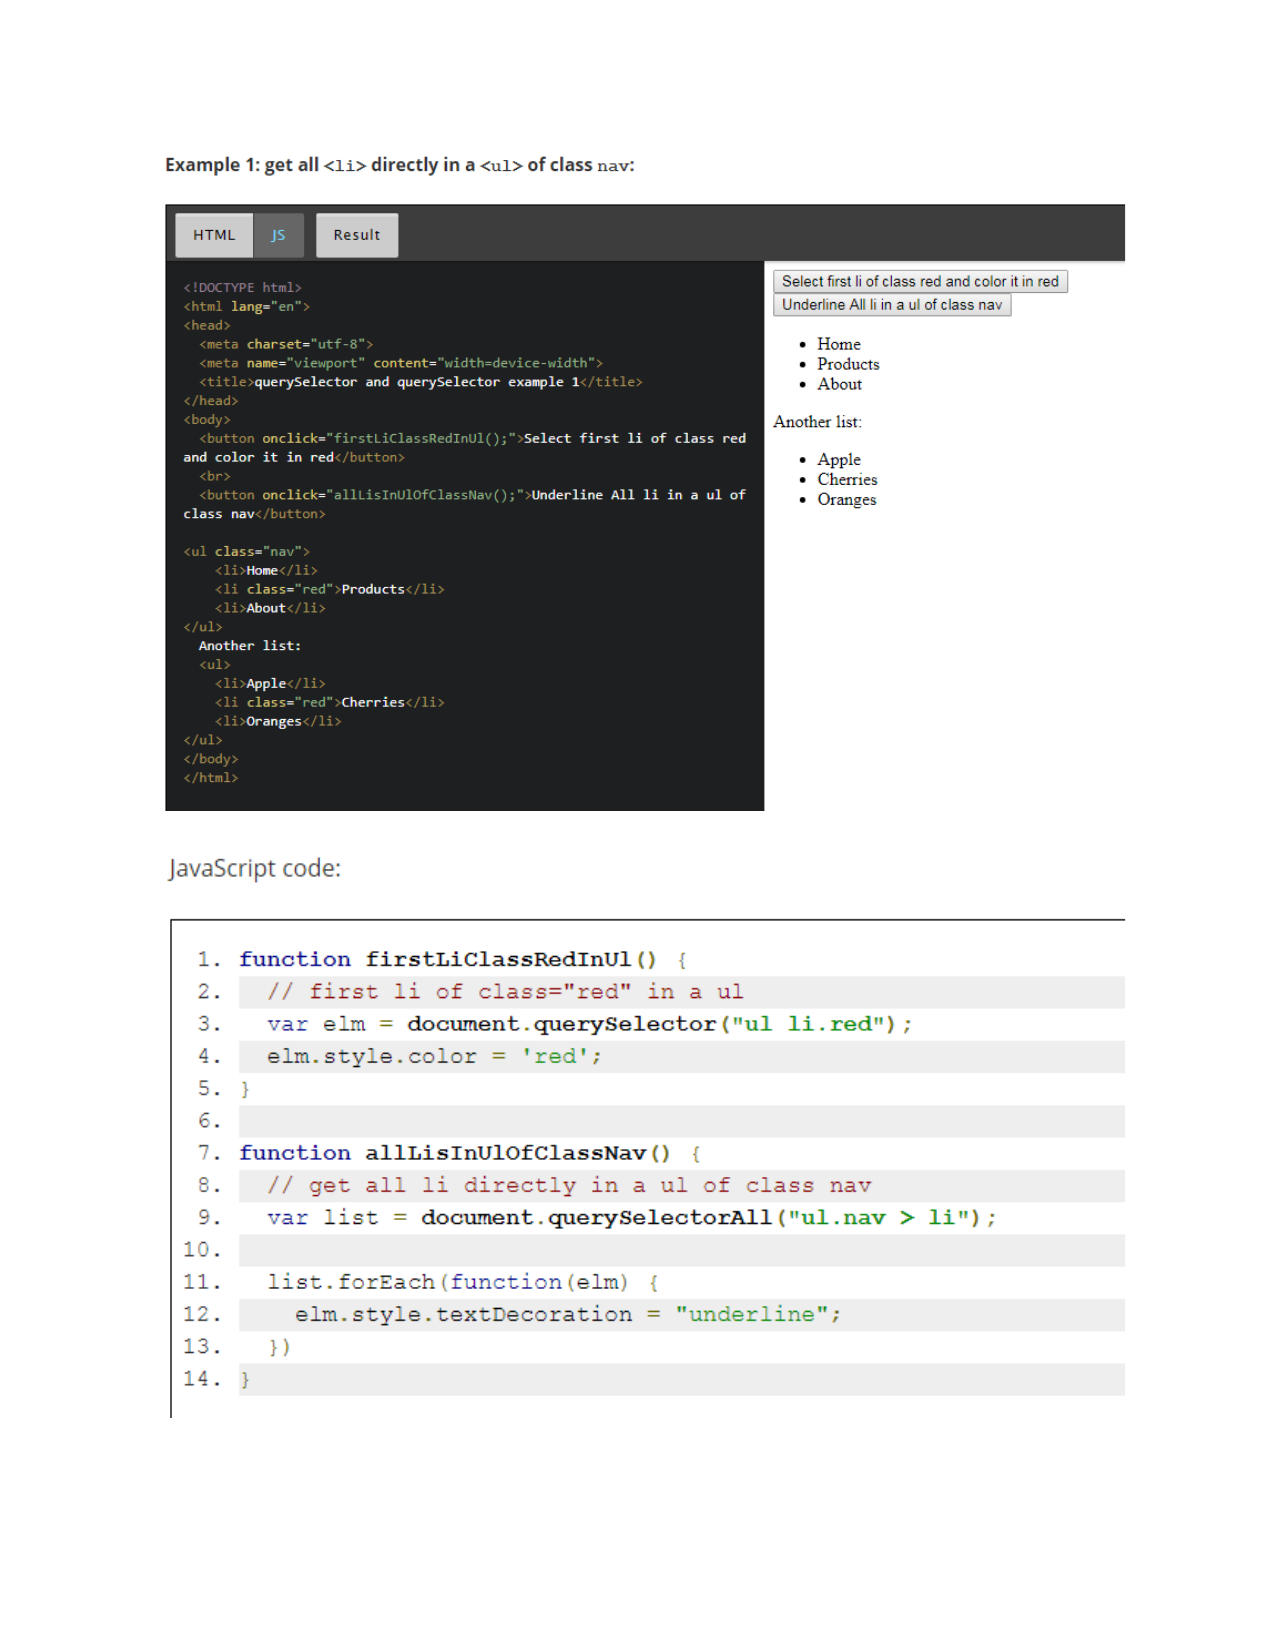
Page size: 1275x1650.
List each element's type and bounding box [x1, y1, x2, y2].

picture [150, 846, 1125, 1418]
picture [150, 150, 1125, 811]
